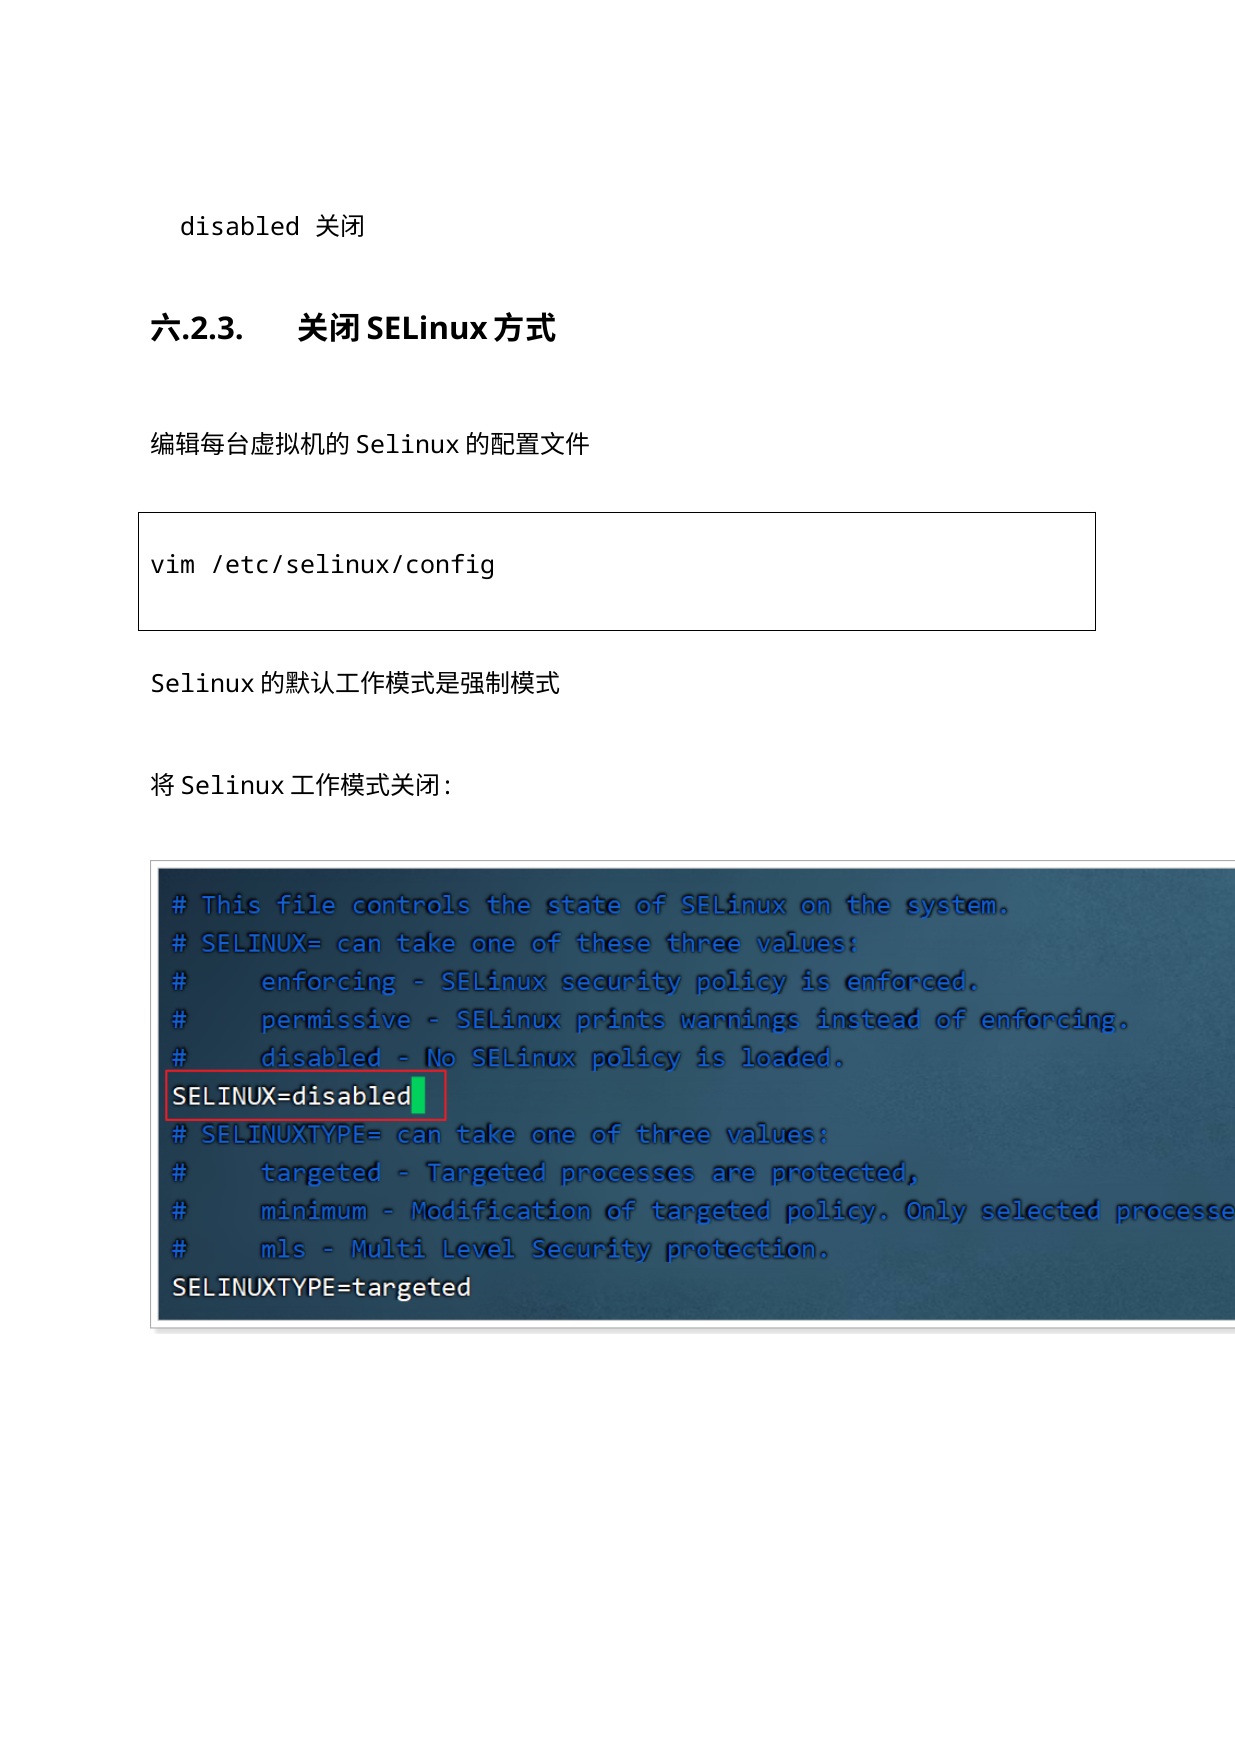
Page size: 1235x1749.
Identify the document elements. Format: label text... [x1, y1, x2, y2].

text 将Selinux工作模式关闭: [150, 751, 1084, 816]
subtitle 关闭SELinux方式 [150, 293, 1084, 358]
text disabled 关闭 [150, 192, 1084, 257]
table_header vim /etc/selinux/config [139, 513, 1095, 629]
text 编辑每台虚拟机的Selinux的配置文件 [150, 410, 1084, 475]
picture [150, 860, 1235, 1334]
text Selinux的默认工作模式是强制模式 [150, 649, 1084, 714]
